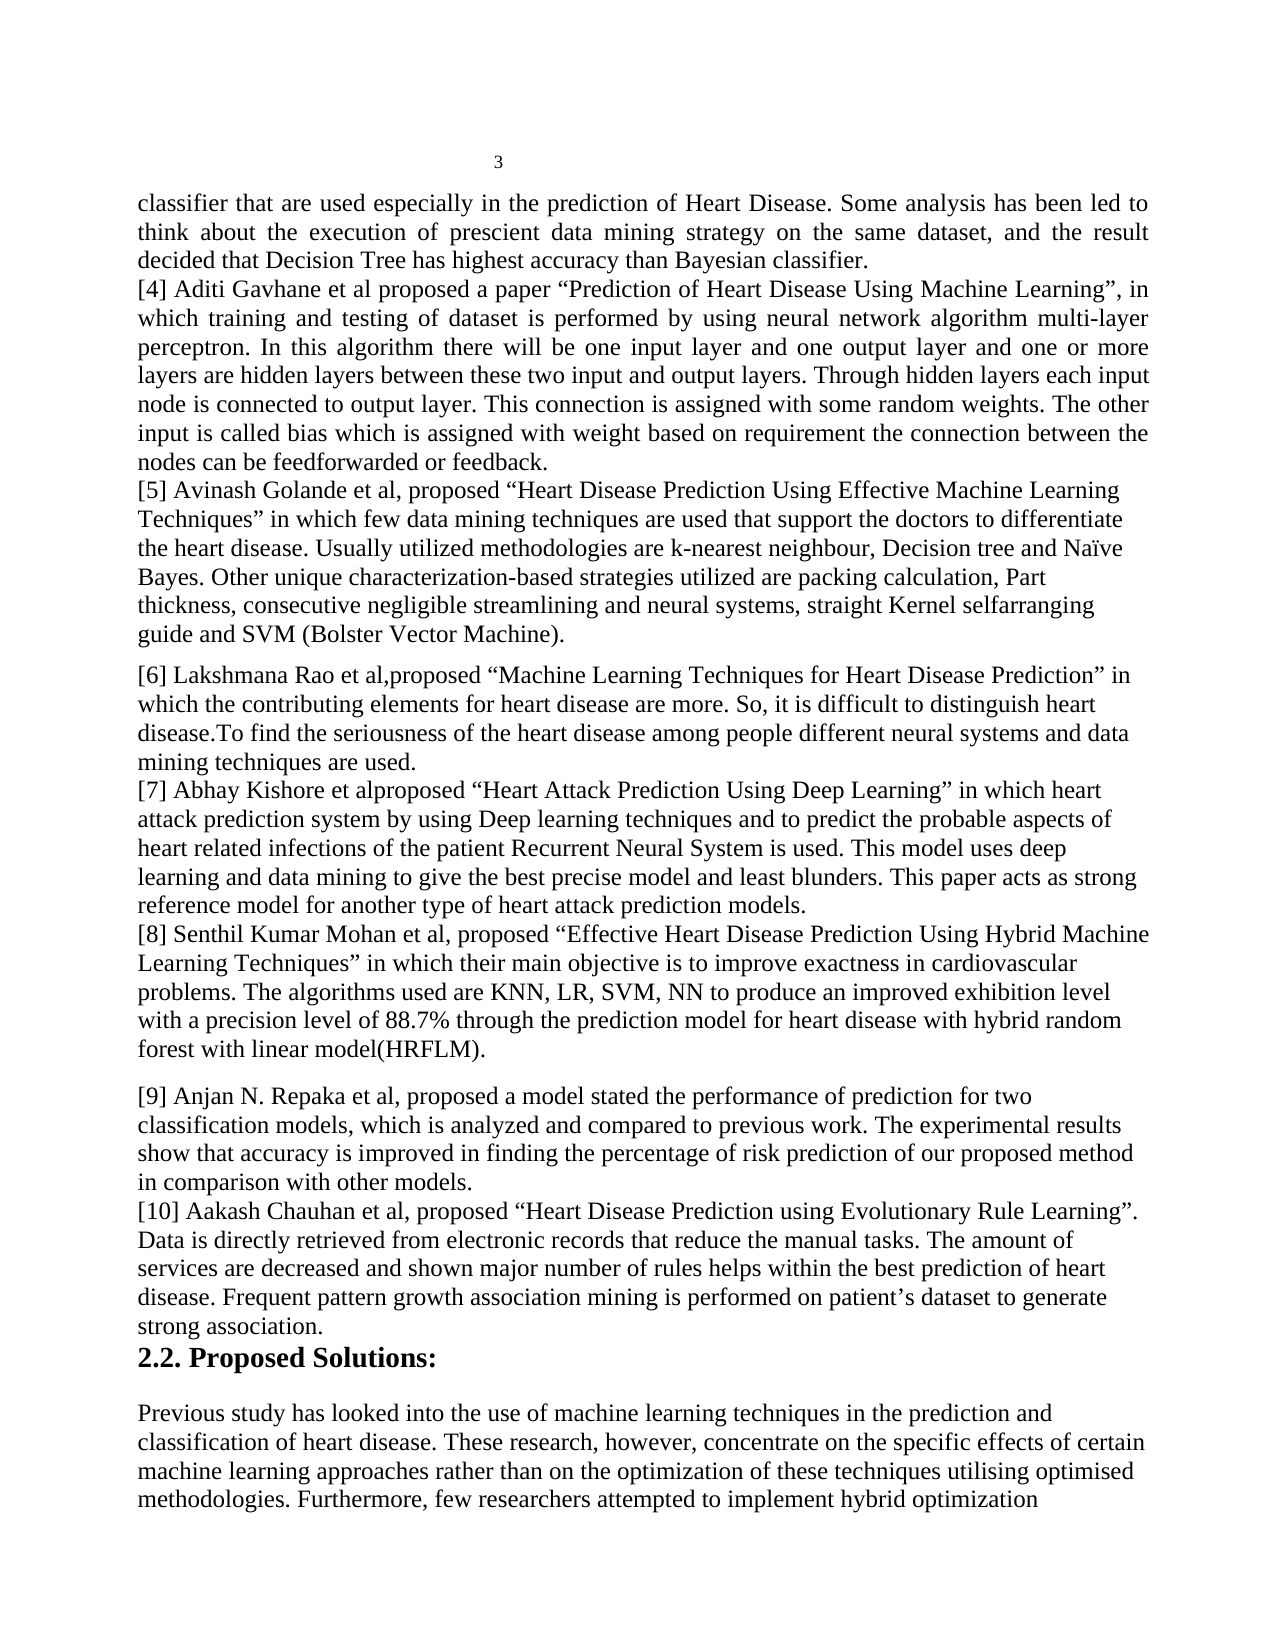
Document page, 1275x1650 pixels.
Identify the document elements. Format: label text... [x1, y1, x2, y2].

text [10] Aakash Chauhan et al, proposed “Heart Disease Prediction using Evolutionary Rule Learning”. Data is directly retrieved from electronic records that reduce the manual tasks. The amount of services are decreased and shown major number of rules helps within the best prediction of heart disease. Frequent pattern growth association mining is performed on patient’s dataset to generate strong association. [137, 1196, 1150, 1340]
text [7] Abhay Kishore et alproposed “Heart Attack Prediction Using Deep Learning” in which heart attack prediction system by using Deep learning techniques and to predict the probable aspects of heart related infections of the patient Recurrent Neural System is used. This model uses deep learning and data mining to give the best precise model and least blunders. This paper acts as strong reference model for another type of heart attack prediction models. [137, 775, 1150, 919]
text [9] Anjan N. Repaka et al, proposed a model stated the performance of prediction for two classification models, which is analyzed and compared to previous work. The experimental results show that accuracy is improved in finding the percentage of risk prediction of our proposed method in comparison with other models. [137, 1081, 1150, 1196]
text [4] Aditi Gavhane et al proposed a paper “Prediction of Heart Disease Using Machine Learning”, in which training and testing of dataset is performed by using neural network algorithm multi-layer perceptron. In this algorithm there will be one input layer and one output layer and one or more layers are hidden layers between these two input and output layers. Through hidden layers each input node is connected to output layer. This connection is assigned with some random weights. The other input is called bias which is assigned with weight based on requirement the connection between the nodes can be feedforwarded or feedback. [137, 274, 1150, 475]
text [6] Lakshmana Rao et al,proposed “Machine Learning Techniques for Heart Disease Prediction” in which the contributing elements for heart disease are more. So, it is difficult to distinguish heart disease.To find the seriousness of the heart disease among people different neural systems and data mining techniques are used. [137, 660, 1150, 775]
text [137, 1398, 1150, 1513]
text [5] Avinash Golande et al, proposed “Heart Disease Prediction Using Effective Machine Learning Techniques” in which few data mining techniques are used that support the doctors to differentiate the heart disease. Usually utilized methodologies are k-nearest neighbour, Decision tree and Naïve Bayes. Other unique characterization-based strategies utilized are packing calculation, Part thickness, consecutive negligible streamlining and neural systems, straight Kernel selfarranging guide and SVM (Bolster Vector Machine). [137, 475, 1150, 648]
text [8] Senthil Kumar Mohan et al, proposed “Effective Heart Disease Prediction Using Hybrid Machine Learning Techniques” in which their main objective is to improve exactness in cardiovascular problems. The algorithms used are KNN, LR, SVM, NN to produce an improved exhibition level with a precision level of 88.7% through the prediction model for heart disease with hybrid random forest with linear model(HRFLM). [137, 919, 1150, 1063]
text 2.2. Proposed Solutions: [137, 1340, 1150, 1373]
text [137, 188, 1150, 274]
